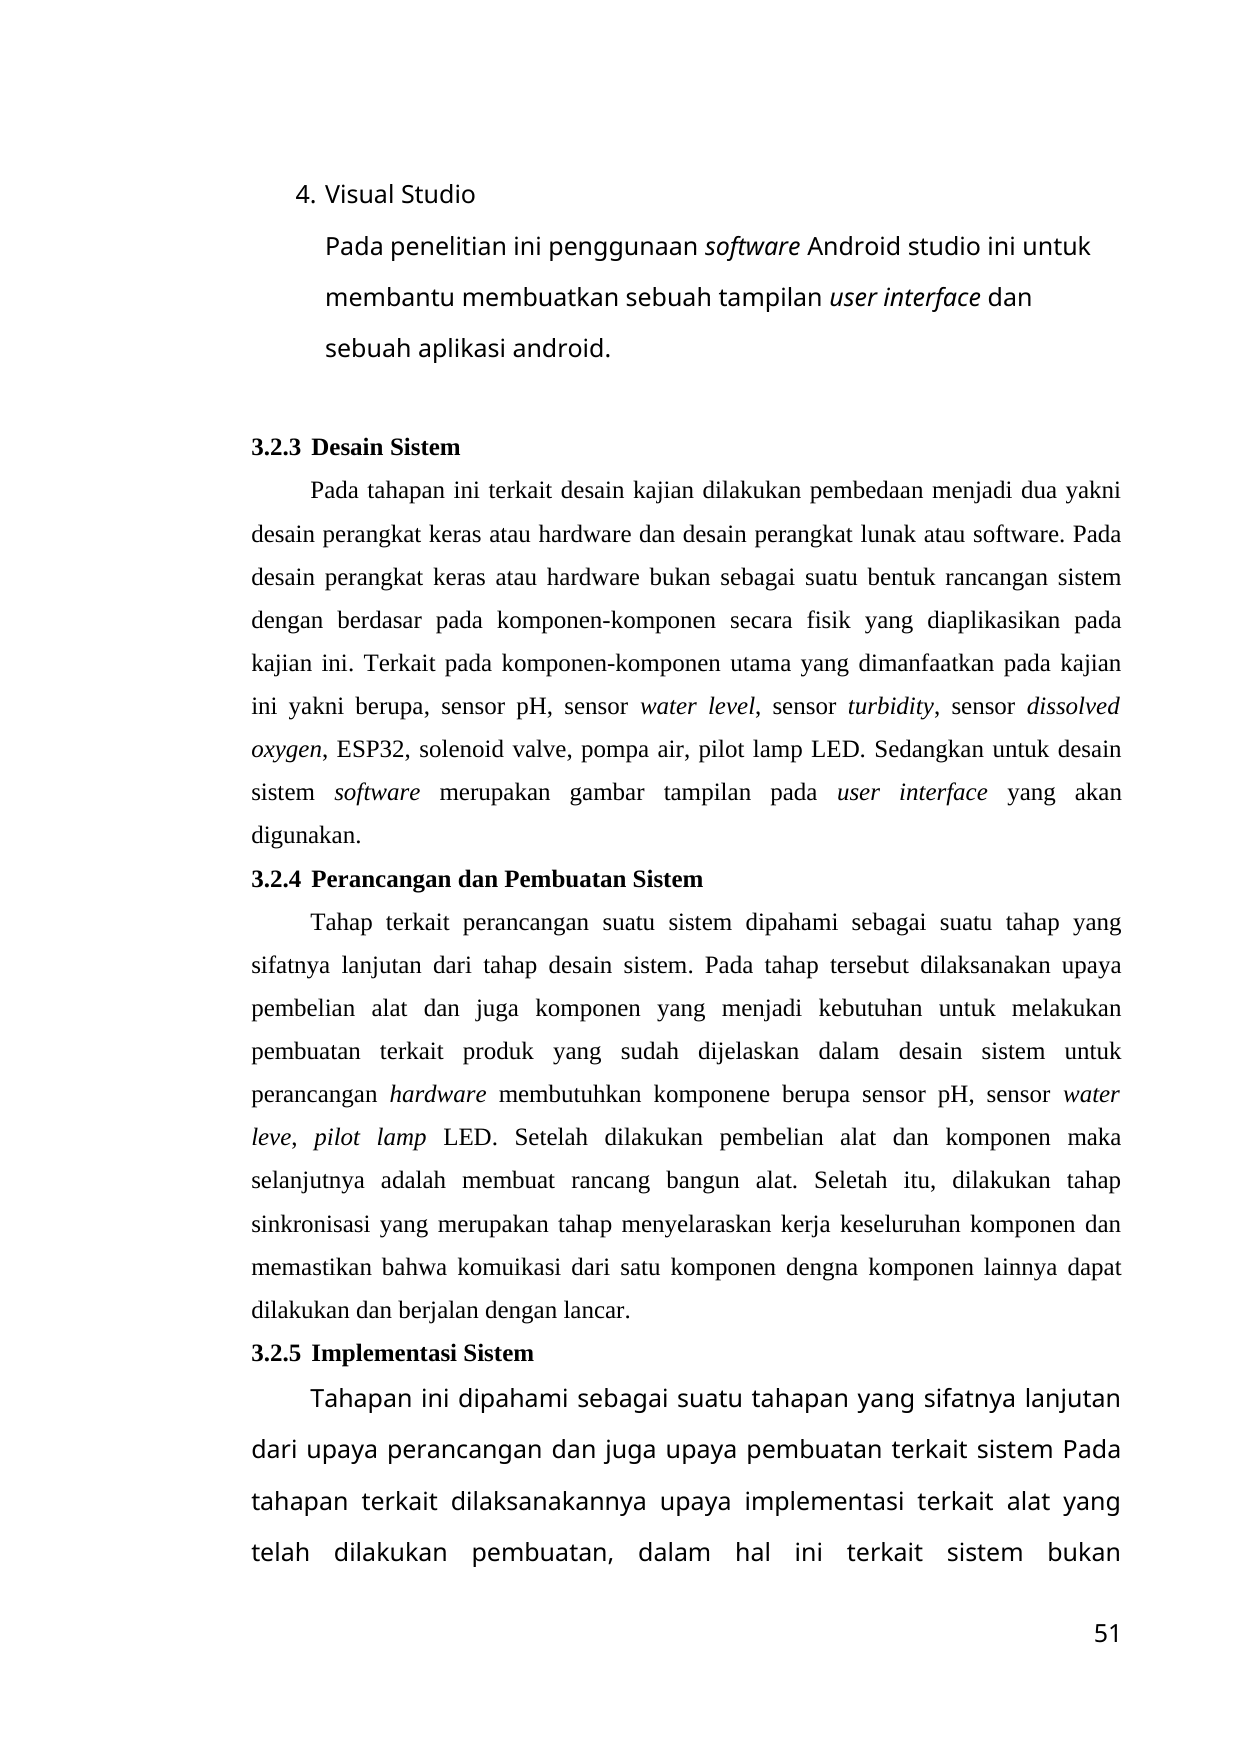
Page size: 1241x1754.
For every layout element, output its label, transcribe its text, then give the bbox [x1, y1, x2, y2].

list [251, 1381, 1122, 1568]
list Perancangan dan Pembuatan Sistem [251, 864, 1122, 892]
list Tahap terkait perancangan suatu sistem dipahami sebagai suatu tahap yang sifatnya lanjutan dari tahap desain sistem. Pada tahap tersebut dilaksanakan upaya pembelian alat dan juga komponen yang menjadi kebutuhan untuk melakukan pembuatan terkait produk yang sudah dijelaskan dalam desain sistem untuk perancangan hardware membutuhkan komponene berupa sensor pH, sensor water leve, pilot lamp LED. Setelah dilakukan pembelian alat dan komponen maka selanjutnya adalah membuat rancang bangun alat. Seletah itu, dilakukan tahap sinkronisasi yang merupakan tahap menyelaraskan kerja keseluruhan komponen dan memastikan bahwa komuikasi dari satu komponen dengna komponen lainnya dapat dilakukan dan berjalan dengan lancar. [251, 907, 1122, 1324]
list Visual Studio [295, 177, 1122, 211]
list Pada penelitian ini penggunaan software Android studio ini untuk membantu membuatkan sebuah tampilan user interface dan sebuah aplikasi android. [325, 228, 1122, 364]
list Pada tahapan ini terkait desain kajian dilakukan pembedaan menjadi dua yakni desain perangkat keras atau hardware dan desain perangkat lunak atau software. Pada desain perangkat keras atau hardware bukan sebagai suatu bentuk rancangan sistem dengan berdasar pada komponen-komponen secara fisik yang diaplikasikan pada kajian ini. Terkait pada komponen-komponen utama yang dimanfaatkan pada kajian ini yakni berupa, sensor pH, sensor water level, sensor turbidity, sensor dissolved oxygen, ESP32, solenoid valve, pompa air, pilot lamp LED. Sedangkan untuk desain sistem software merupakan gambar tampilan pada user interface yang akan digunakan. [251, 476, 1122, 849]
list Desain Sistem [251, 432, 1122, 461]
list Implementasi Sistem [251, 1338, 1122, 1367]
